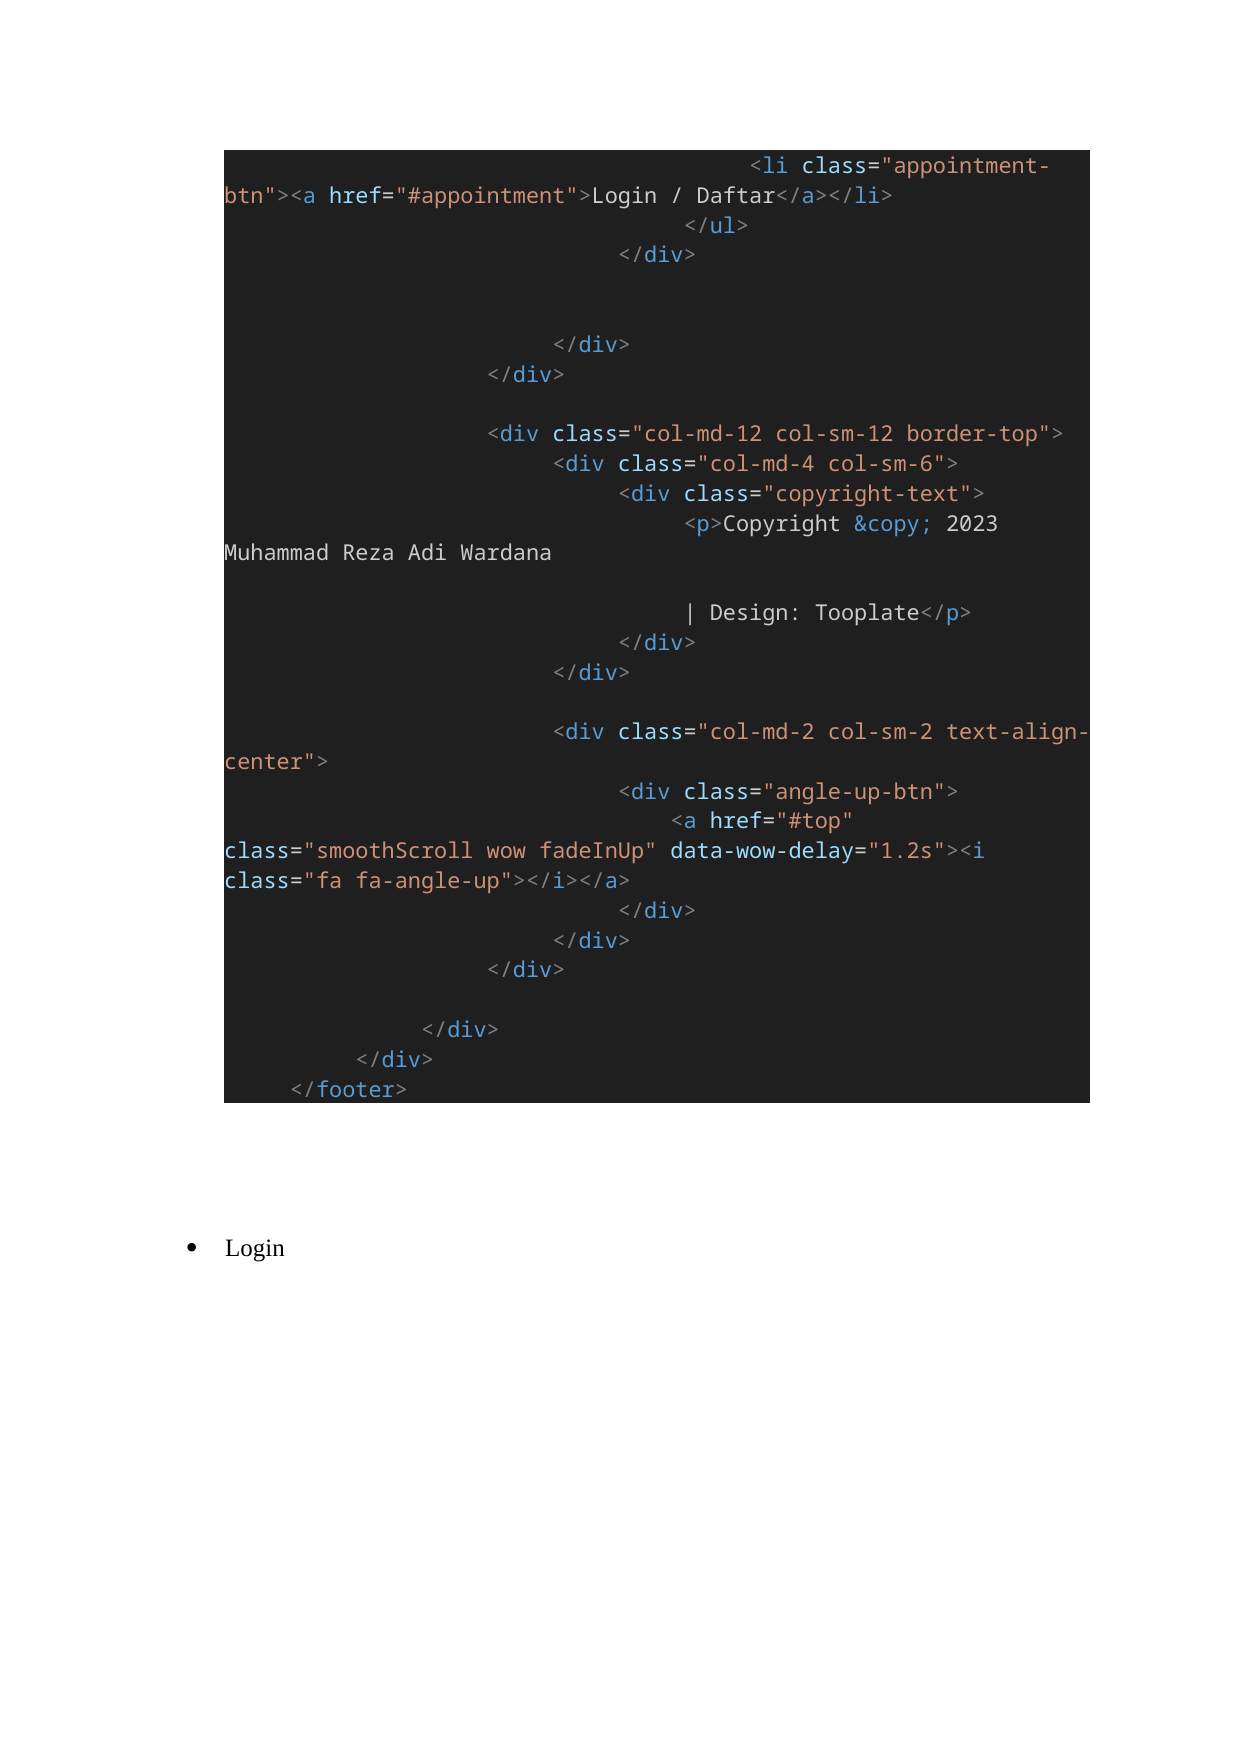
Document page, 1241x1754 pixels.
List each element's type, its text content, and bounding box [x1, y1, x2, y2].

text <p>Copyright &copy; 2023 Muhammad Reza Adi Wardana [224, 507, 1090, 567]
text <li class="appointment-btn"><a href="#appointment">Login / Daftar</a></li> [224, 150, 1090, 209]
text <div class="col-md-2 col-sm-2 text-align-center"> [224, 716, 1090, 776]
text </div> [224, 895, 1090, 924]
text </div> [224, 627, 1090, 656]
text | Design: Tooplate</p> [224, 597, 1090, 627]
text </div> [224, 954, 1090, 984]
text </div> [224, 1014, 1090, 1044]
text <div class="col-md-4 col-sm-6"> [224, 448, 1090, 478]
text </div> [224, 239, 1090, 269]
text </div> [224, 1044, 1090, 1073]
text </ul> [224, 209, 1090, 239]
text </div> [224, 924, 1090, 954]
text <div class="angle-up-btn"> [224, 776, 1090, 805]
list Login [187, 1233, 1090, 1261]
text <a href="#top" class="smoothScroll wow fadeInUp" data-wow-delay="1.2s"><i class="fa fa-angle-up"></i></a> [224, 805, 1090, 895]
text </div> [224, 329, 1090, 358]
text <div class="copyright-text"> [224, 478, 1090, 507]
text </div> [224, 358, 1090, 388]
text <div class="col-md-12 col-sm-12 border-top"> [224, 418, 1090, 448]
text </div> [224, 656, 1090, 686]
text </footer> [224, 1073, 1090, 1103]
